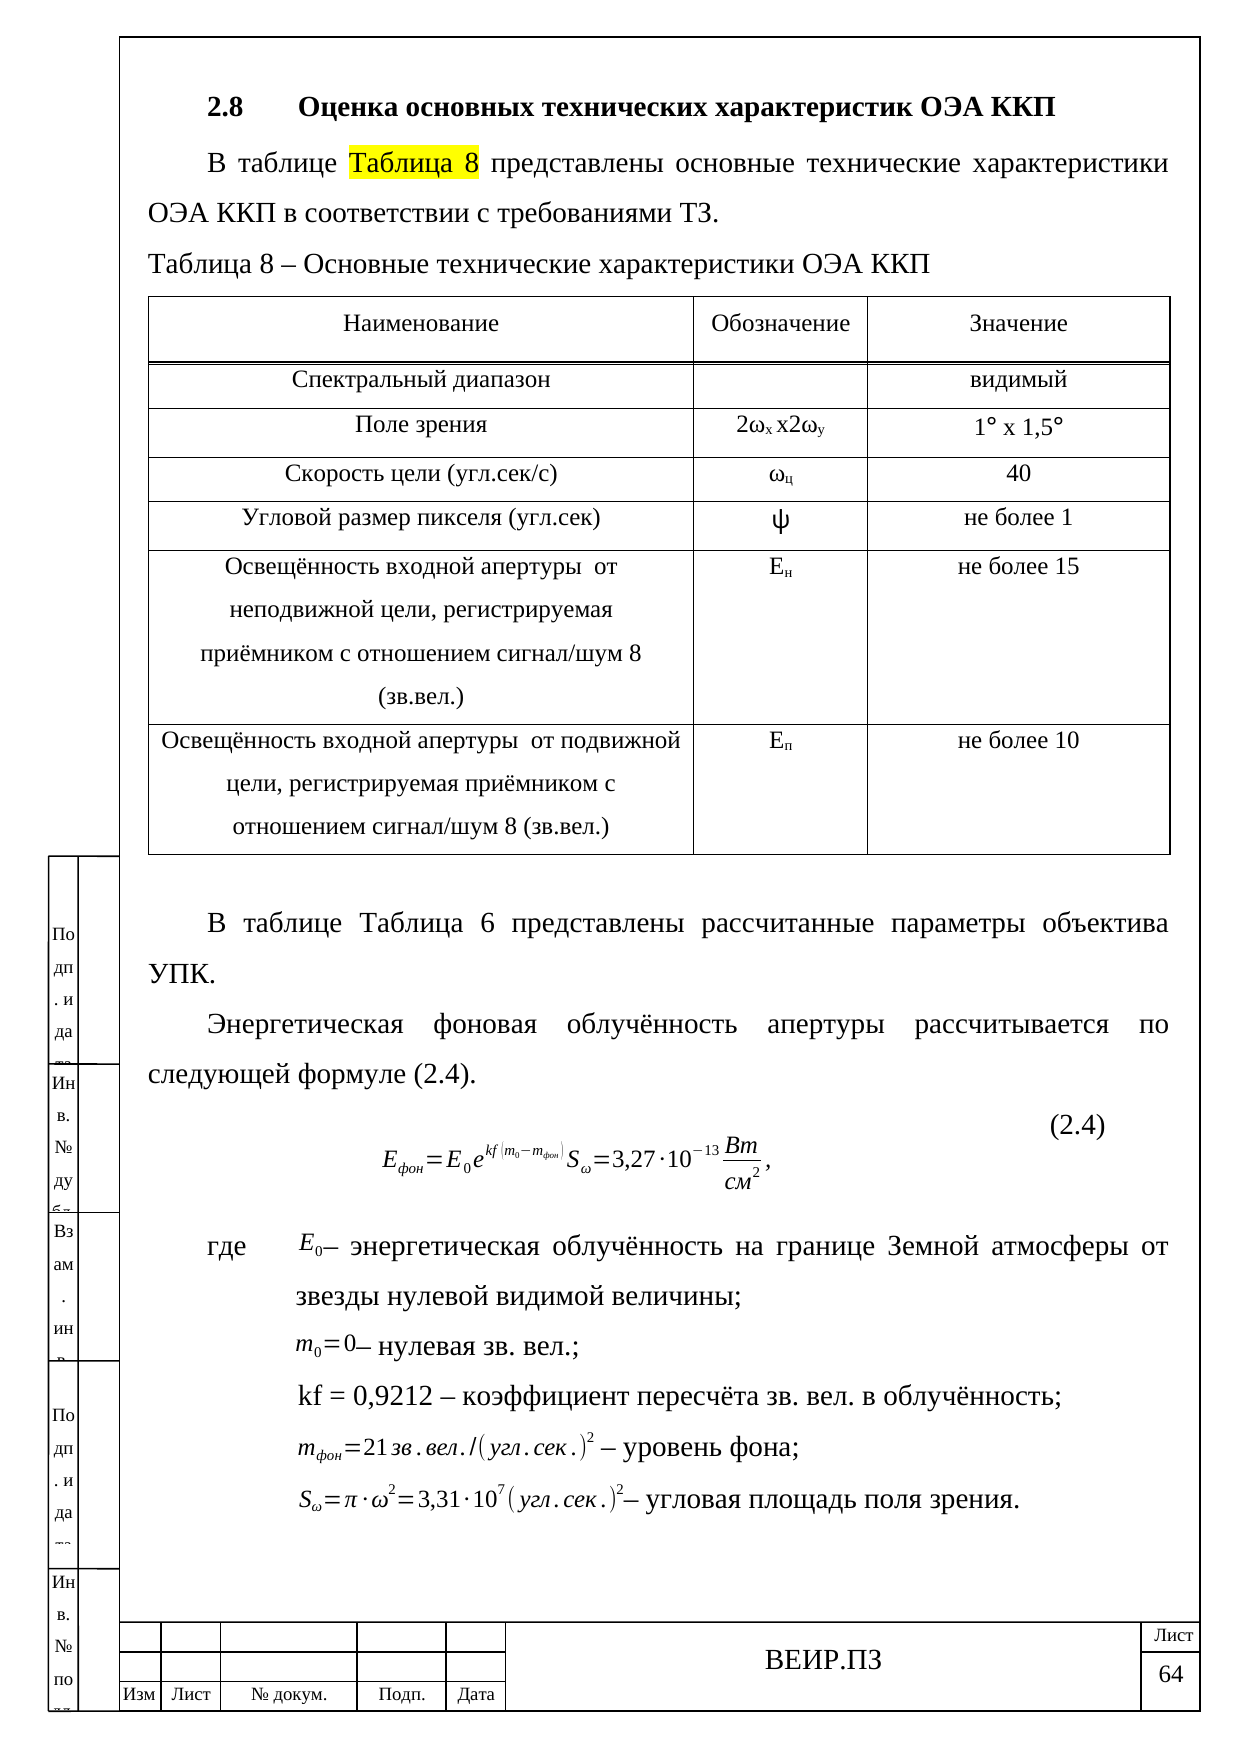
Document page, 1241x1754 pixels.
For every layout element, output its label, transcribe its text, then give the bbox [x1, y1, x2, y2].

text – нулевая зв. вел.; [220, 1328, 1169, 1362]
table_cell Освещённость входной апертуры от неподвижной цели, регистрируемая приёмником с отношением сигнал/шум 8 (зв.вел.) [149, 551, 693, 724]
table_cell 40 [868, 458, 1169, 501]
text – уровень фона; [223, 1429, 1169, 1464]
text где – энергетическая облучённость на границе Земной атмосферы от звезды нулевой видимой величины; [207, 1228, 1169, 1311]
table_cell Скорость цели (угл.сек/с) [149, 458, 693, 501]
table_cell ωц [694, 458, 867, 501]
table_cell [694, 365, 867, 408]
table_cell не более 15 [868, 551, 1169, 724]
table_cell Поле зрения [149, 409, 693, 457]
subtitle Оценка основных технических характеристик ОЭА ККП [148, 89, 1169, 122]
table_cell 1° x 1,5° [868, 409, 1169, 457]
table_header [148, 1107, 1004, 1228]
table_header Обозначение [694, 297, 867, 361]
table_header Наименование [149, 297, 693, 361]
table_cell Угловой размер пикселя (угл.сек) [149, 502, 693, 550]
text kf = 0,9212 – коэффициент пересчёта зв. вел. в облучённость; [223, 1378, 1169, 1412]
table_cell ψ [694, 502, 867, 550]
table_cell не более 10 [868, 725, 1169, 854]
text В таблице Таблица 6 представлены рассчитанные параметры объектива УПК. [148, 906, 1169, 989]
table_cell не более 1 [868, 502, 1169, 550]
table_cell Eн [694, 551, 867, 724]
text Энергетическая фоновая облучённость апертуры рассчитывается по следующей формуле (2.4). [148, 1006, 1169, 1090]
text В таблице Таблица 8 представлены основные технические характеристики ОЭА ККП в соответствии с требованиями ТЗ. [148, 145, 1169, 229]
text Таблица 8 – Основные технические характеристики ОЭА ККП [148, 246, 1169, 279]
text – угловая площадь поля зрения. [223, 1481, 1169, 1515]
table_cell Eп [694, 725, 867, 854]
table_header [1004, 1107, 1151, 1228]
table_cell видимый [868, 365, 1169, 408]
table_cell Освещённость входной апертуры от подвижной цели, регистрируемая приёмником с отношением сигнал/шум 8 (зв.вел.) [149, 725, 693, 854]
table_cell Спектральный диапазон [149, 365, 693, 408]
table_header Значение [868, 297, 1169, 361]
table_cell 2ωx x2ωy [694, 409, 867, 457]
